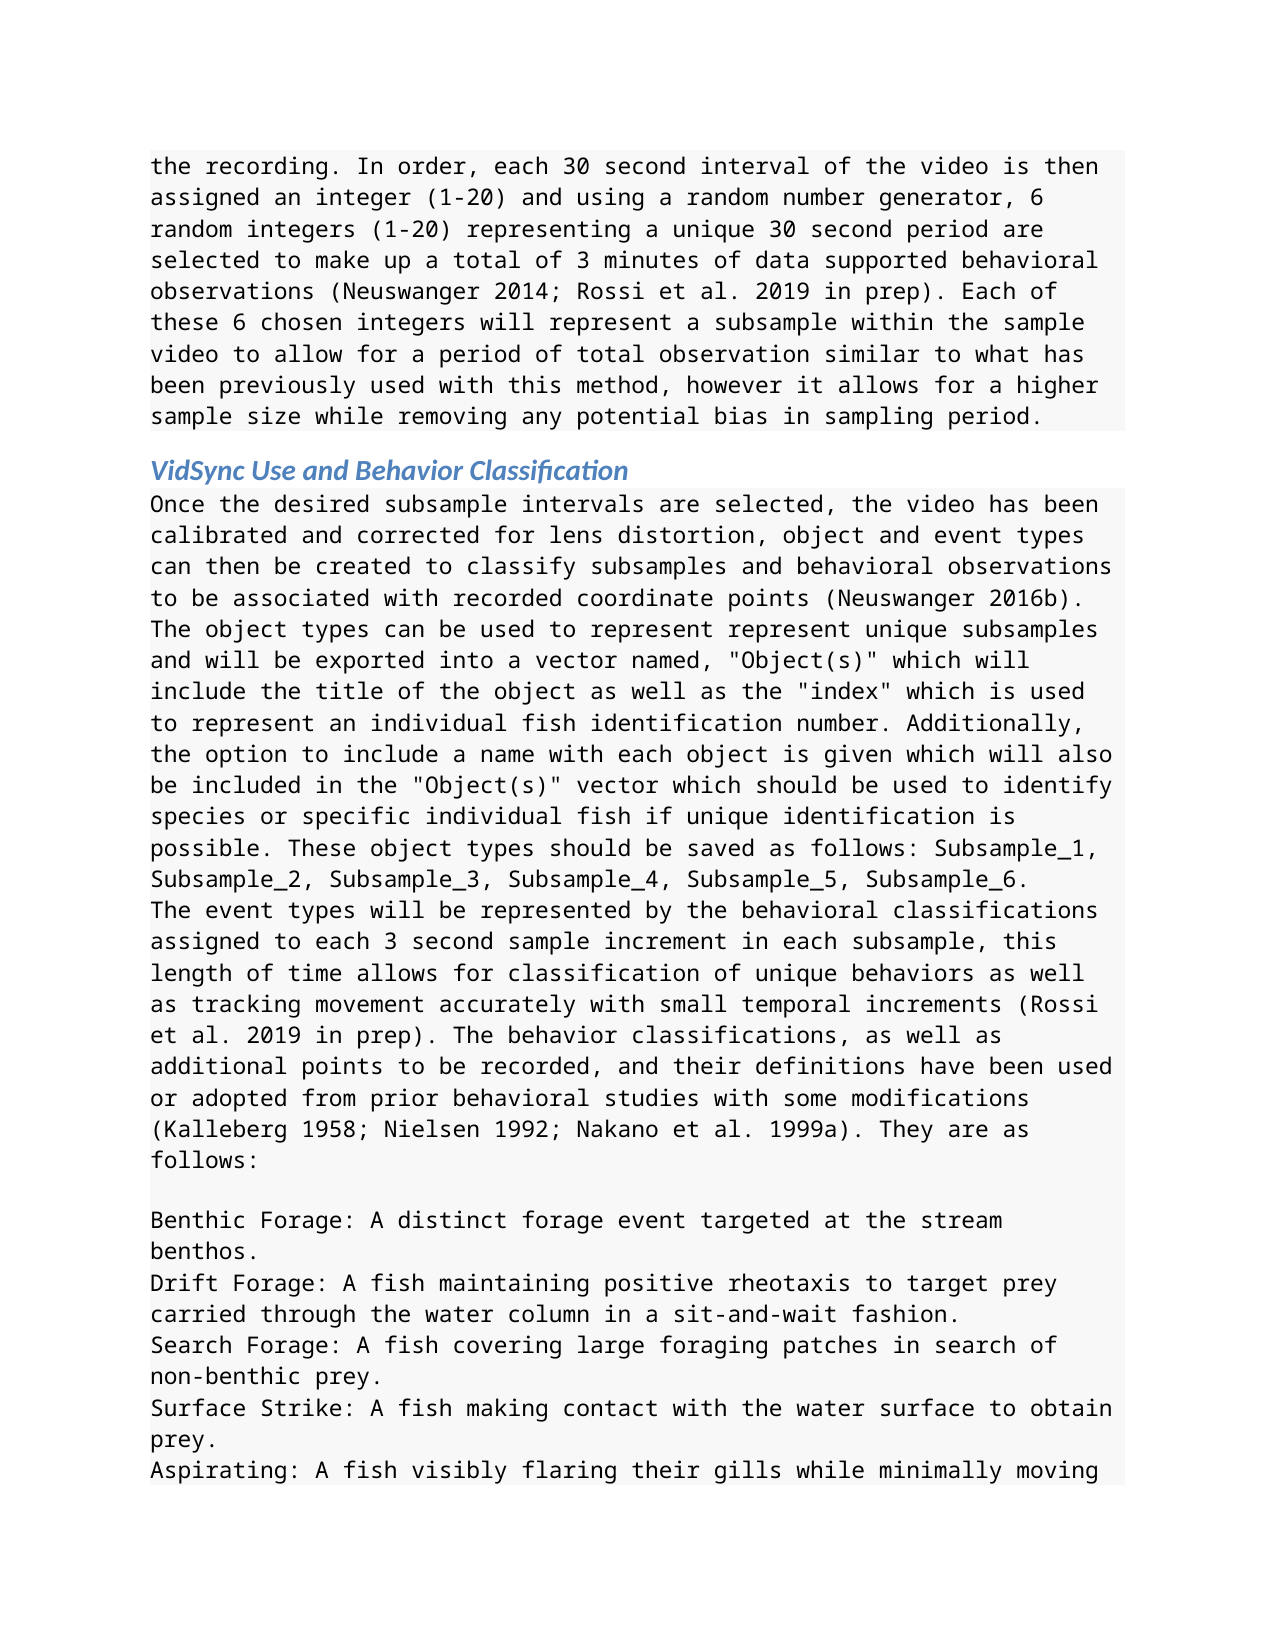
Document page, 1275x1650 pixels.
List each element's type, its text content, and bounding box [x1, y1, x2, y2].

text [150, 488, 1125, 1485]
subtitle VidSync Use and Behavior Classification [150, 452, 1125, 488]
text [150, 150, 1125, 431]
